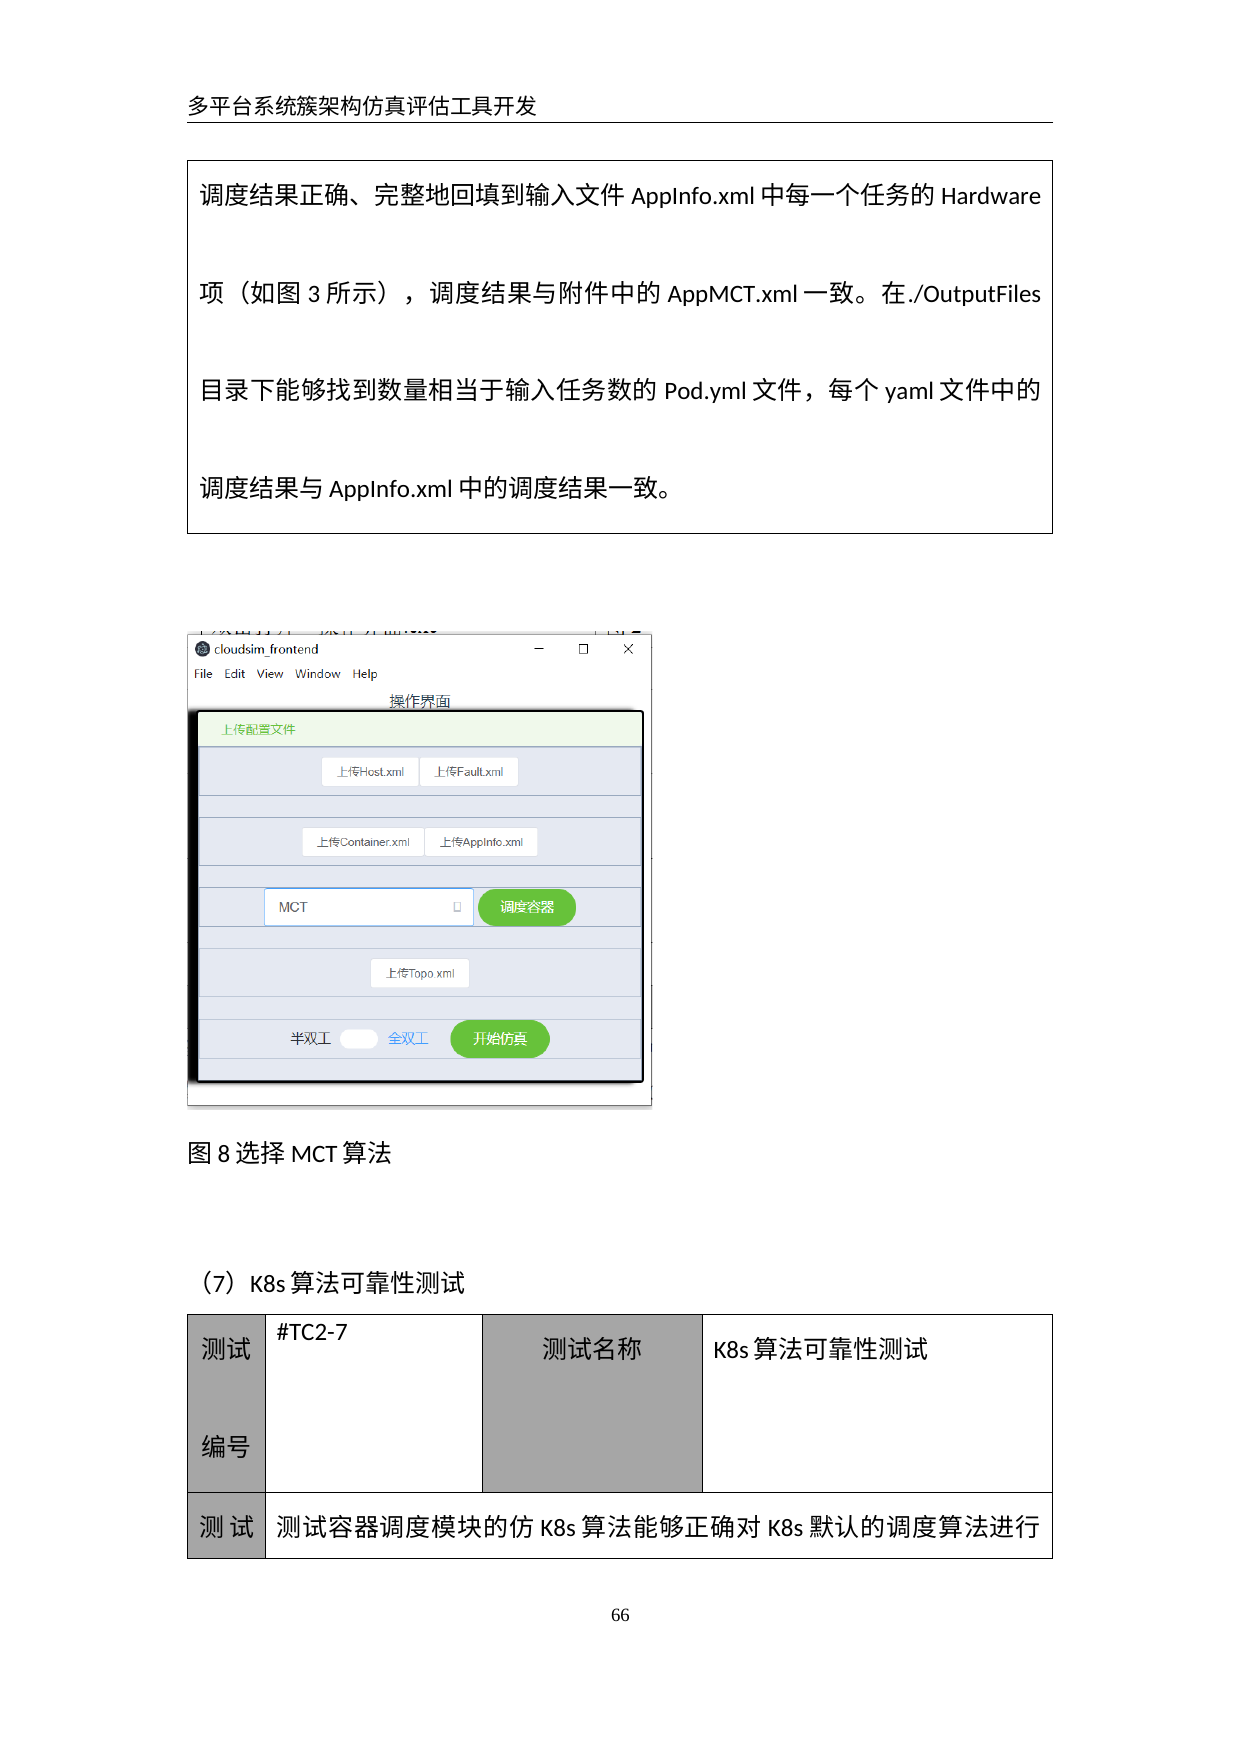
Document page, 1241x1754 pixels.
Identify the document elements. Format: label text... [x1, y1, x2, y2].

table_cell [266, 1493, 1052, 1558]
text （7）K8s算法可靠性测试 [187, 1249, 1053, 1314]
table_header K8s算法可靠性测试 [703, 1315, 1052, 1492]
table_header 测试编号 [188, 1315, 265, 1492]
table_header #TC2-7 [266, 1315, 482, 1492]
table_cell 调度结果正确、完整地回填到输入文件AppInfo.xml中每一个任务的Hardware项（如图3所示），调度结果与附件中的AppMCT.xml一致。在./OutputFiles目录下能够找到数量相当于输入任务数的Pod.yml文件，每个yaml文件中的调度结果与AppInfo.xml中的调度结果一致。 [188, 161, 1052, 533]
table_header 测试名称 [483, 1315, 702, 1492]
picture [187, 631, 653, 1110]
table_cell 测试目的 [188, 1493, 265, 1558]
text 图8 选择MCT算法 [187, 1119, 1053, 1184]
